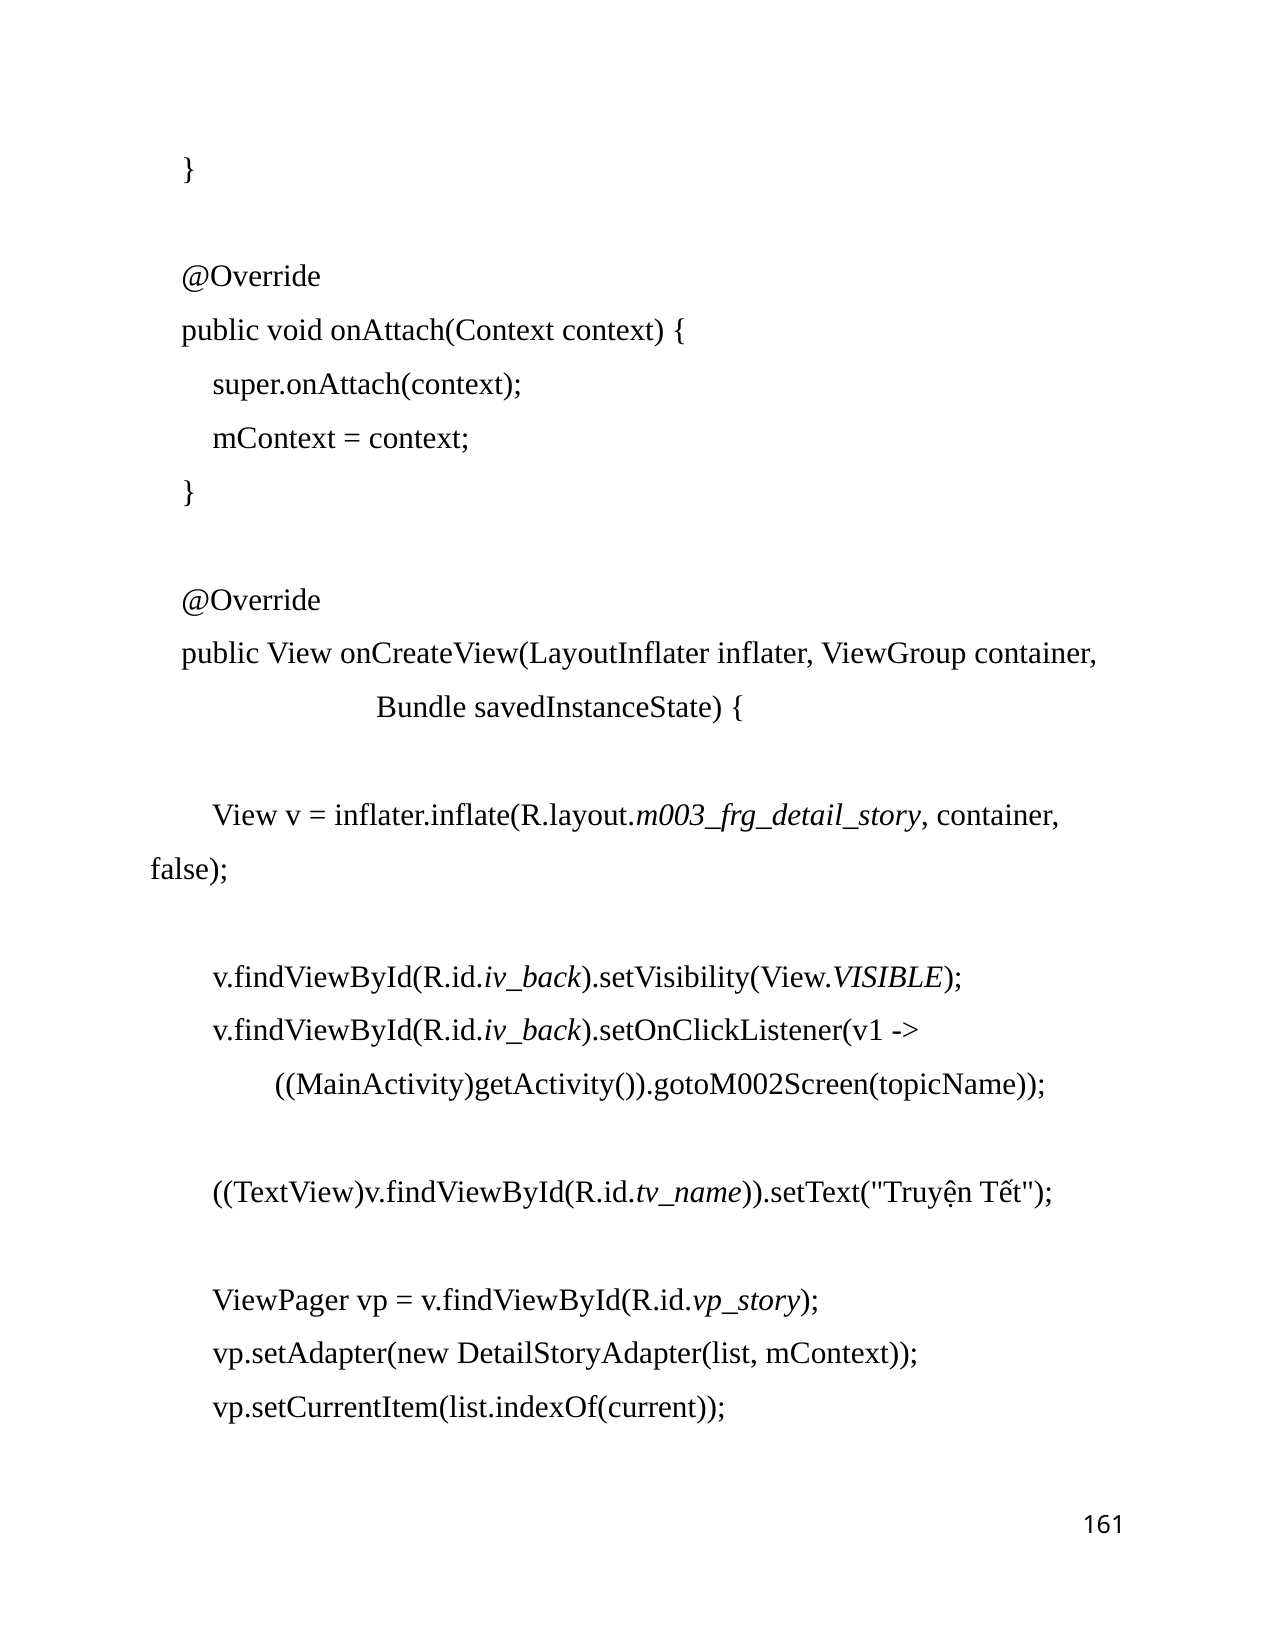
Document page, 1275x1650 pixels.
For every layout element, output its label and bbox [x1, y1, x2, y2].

text [150, 150, 1125, 1478]
